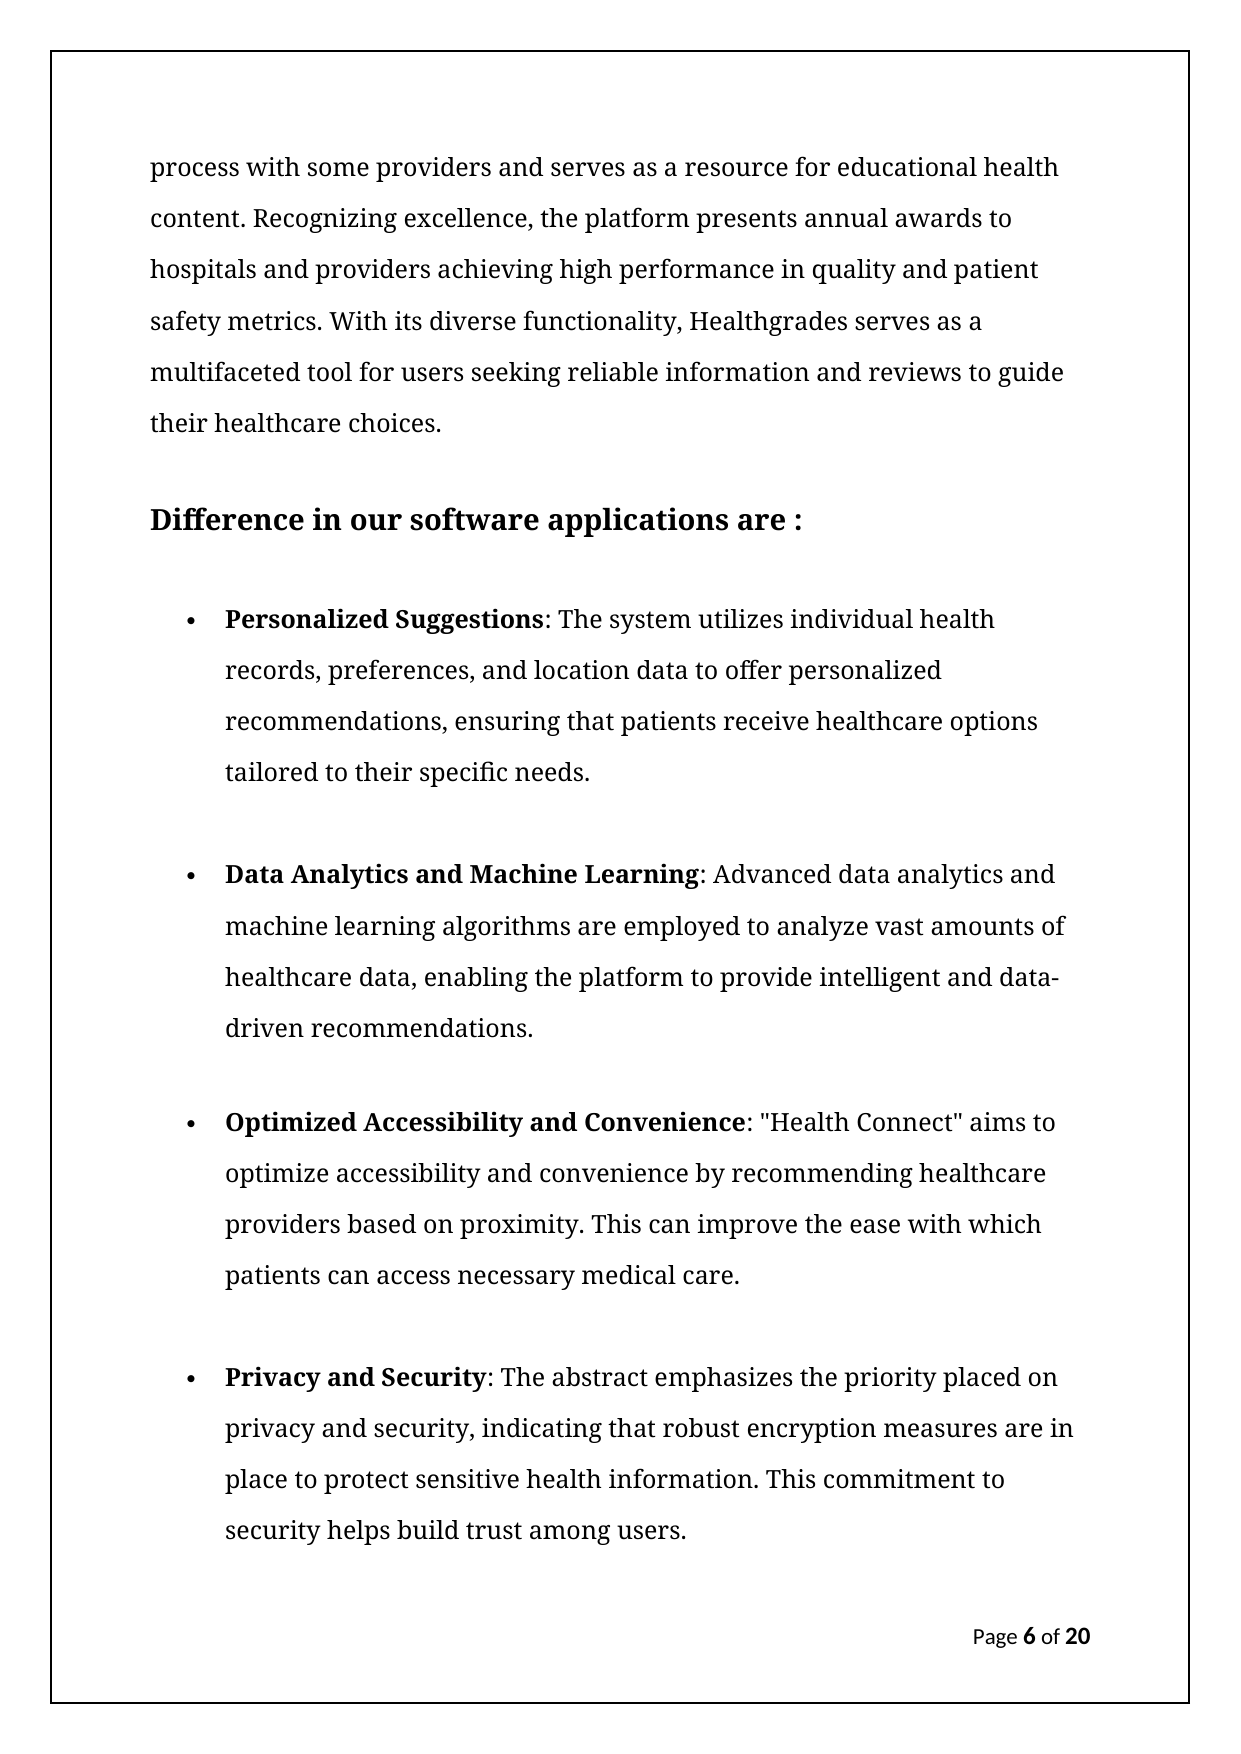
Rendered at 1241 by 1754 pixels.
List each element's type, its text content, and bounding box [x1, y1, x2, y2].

list Personalized Suggestions: The system utilizes individual health records, preferences, and location data to offer personalized recommendations, ensuring that patients receive healthcare options tailored to their specific needs. [187, 602, 1090, 789]
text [150, 150, 1090, 439]
list Data Analytics and Machine Learning: Advanced data analytics and machine learning algorithms are employed to analyze vast amounts of healthcare data, enabling the platform to provide intelligent and data-driven recommendations. [187, 857, 1090, 1044]
list Optimized Accessibility and Convenience: "Health Connect" aims to optimize accessibility and convenience by recommending healthcare providers based on proximity. This can improve the ease with which patients can access necessary medical care. [187, 1104, 1090, 1292]
text Difference in our software applications are : [150, 499, 1090, 539]
list Privacy and Security: The abstract emphasizes the priority placed on privacy and security, indicating that robust encryption measures are in place to protect sensitive health information. This commitment to security helps build trust among users. [187, 1360, 1090, 1547]
